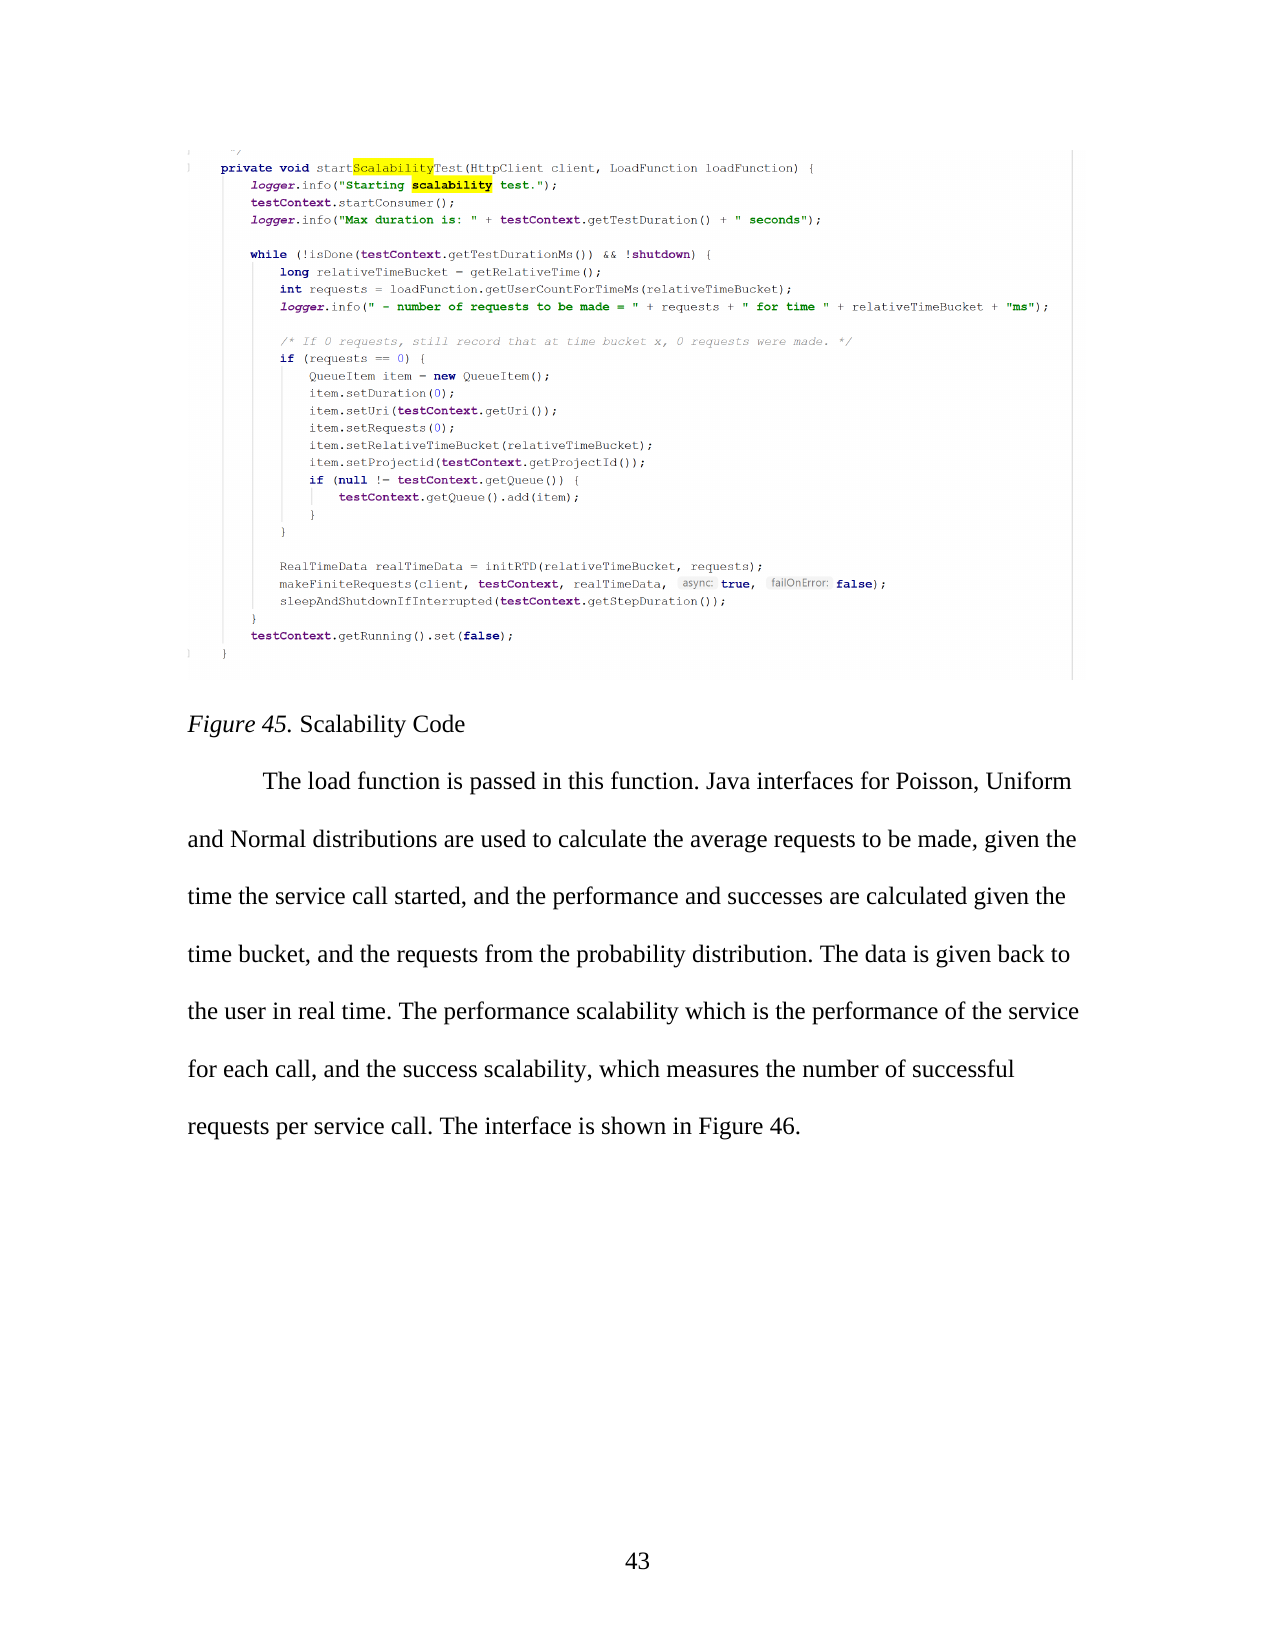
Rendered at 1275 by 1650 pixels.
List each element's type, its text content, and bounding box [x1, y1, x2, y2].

text Figure 45. Scalability Code [187, 680, 1087, 737]
text The load function is passed in this function. Java interfaces for Poisson, Uniform and Normal distributions are used to calculate the average requests to be made, given the time the service call started, and the performance and successes are calculated given the time bucket, and the requests from the probability distribution. The data is given back to the user in real time. The performance scalability which is the performance of the service for each call, and the success scalability, which measures the number of successful requests per service call. The interface is shown in Figure 46. [187, 766, 1087, 1140]
picture [187, 150, 1087, 680]
